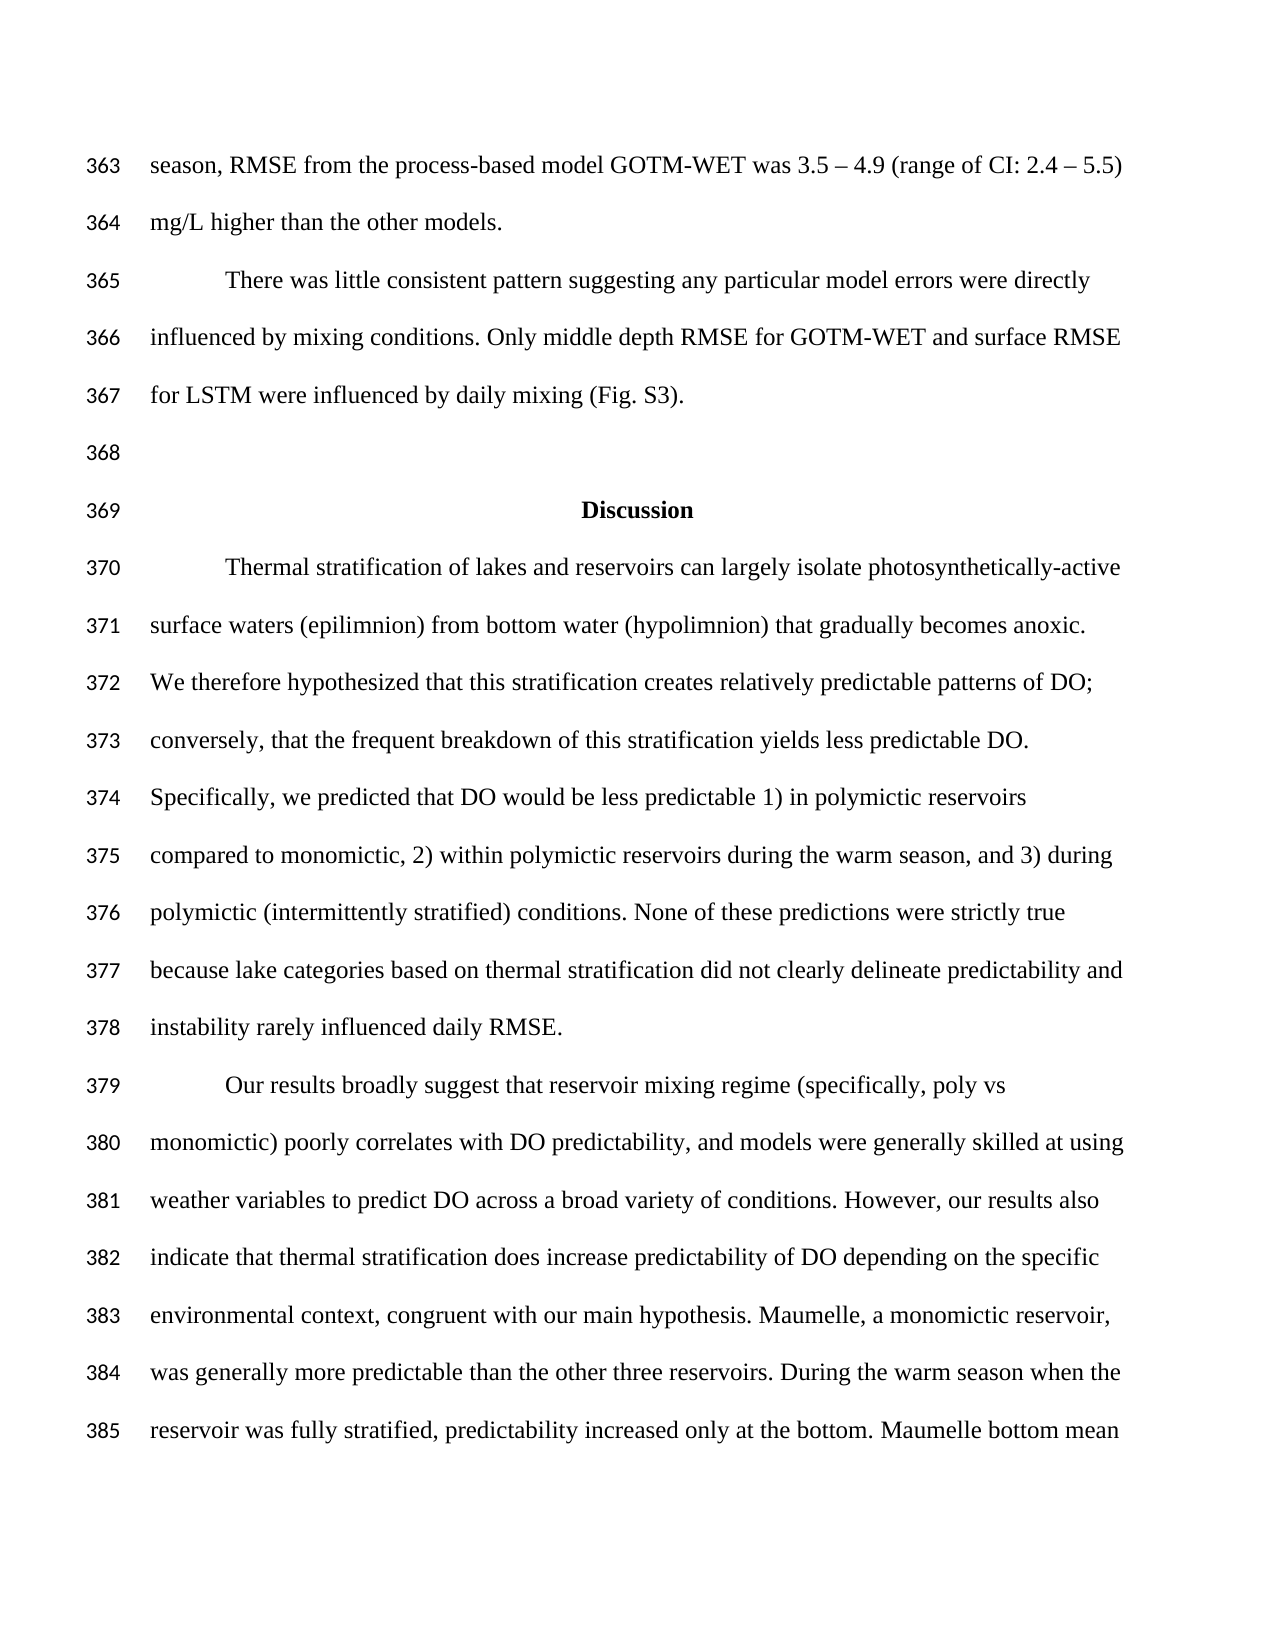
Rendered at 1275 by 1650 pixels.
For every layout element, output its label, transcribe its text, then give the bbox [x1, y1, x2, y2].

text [150, 1070, 1125, 1444]
text Thermal stratification of lakes and reservoirs can largely isolate photosynthetically-active surface waters (epilimnion) from bottom water (hypolimnion) that gradually becomes anoxic. We therefore hypothesized that this stratification creates relatively predictable patterns of DO; conversely, that the frequent breakdown of this stratification yields less predictable DO. Specifically, we predicted that DO would be less predictable 1) in polymictic reservoirs compared to monomictic, 2) within polymictic reservoirs during the warm season, and 3) during polymictic (intermittently stratified) conditions. None of these predictions were strictly true because lake categories based on thermal stratification did not clearly delineate predictability and instability rarely influenced daily RMSE. [150, 552, 1125, 1041]
text There was little consistent pattern suggesting any particular model errors were directly influenced by mixing conditions. Only middle depth RMSE for GOTM-WET and surface RMSE for LSTM were influenced by daily mixing (Fig. S3). [150, 265, 1125, 409]
text Discussion [150, 495, 1125, 524]
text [150, 150, 1125, 236]
